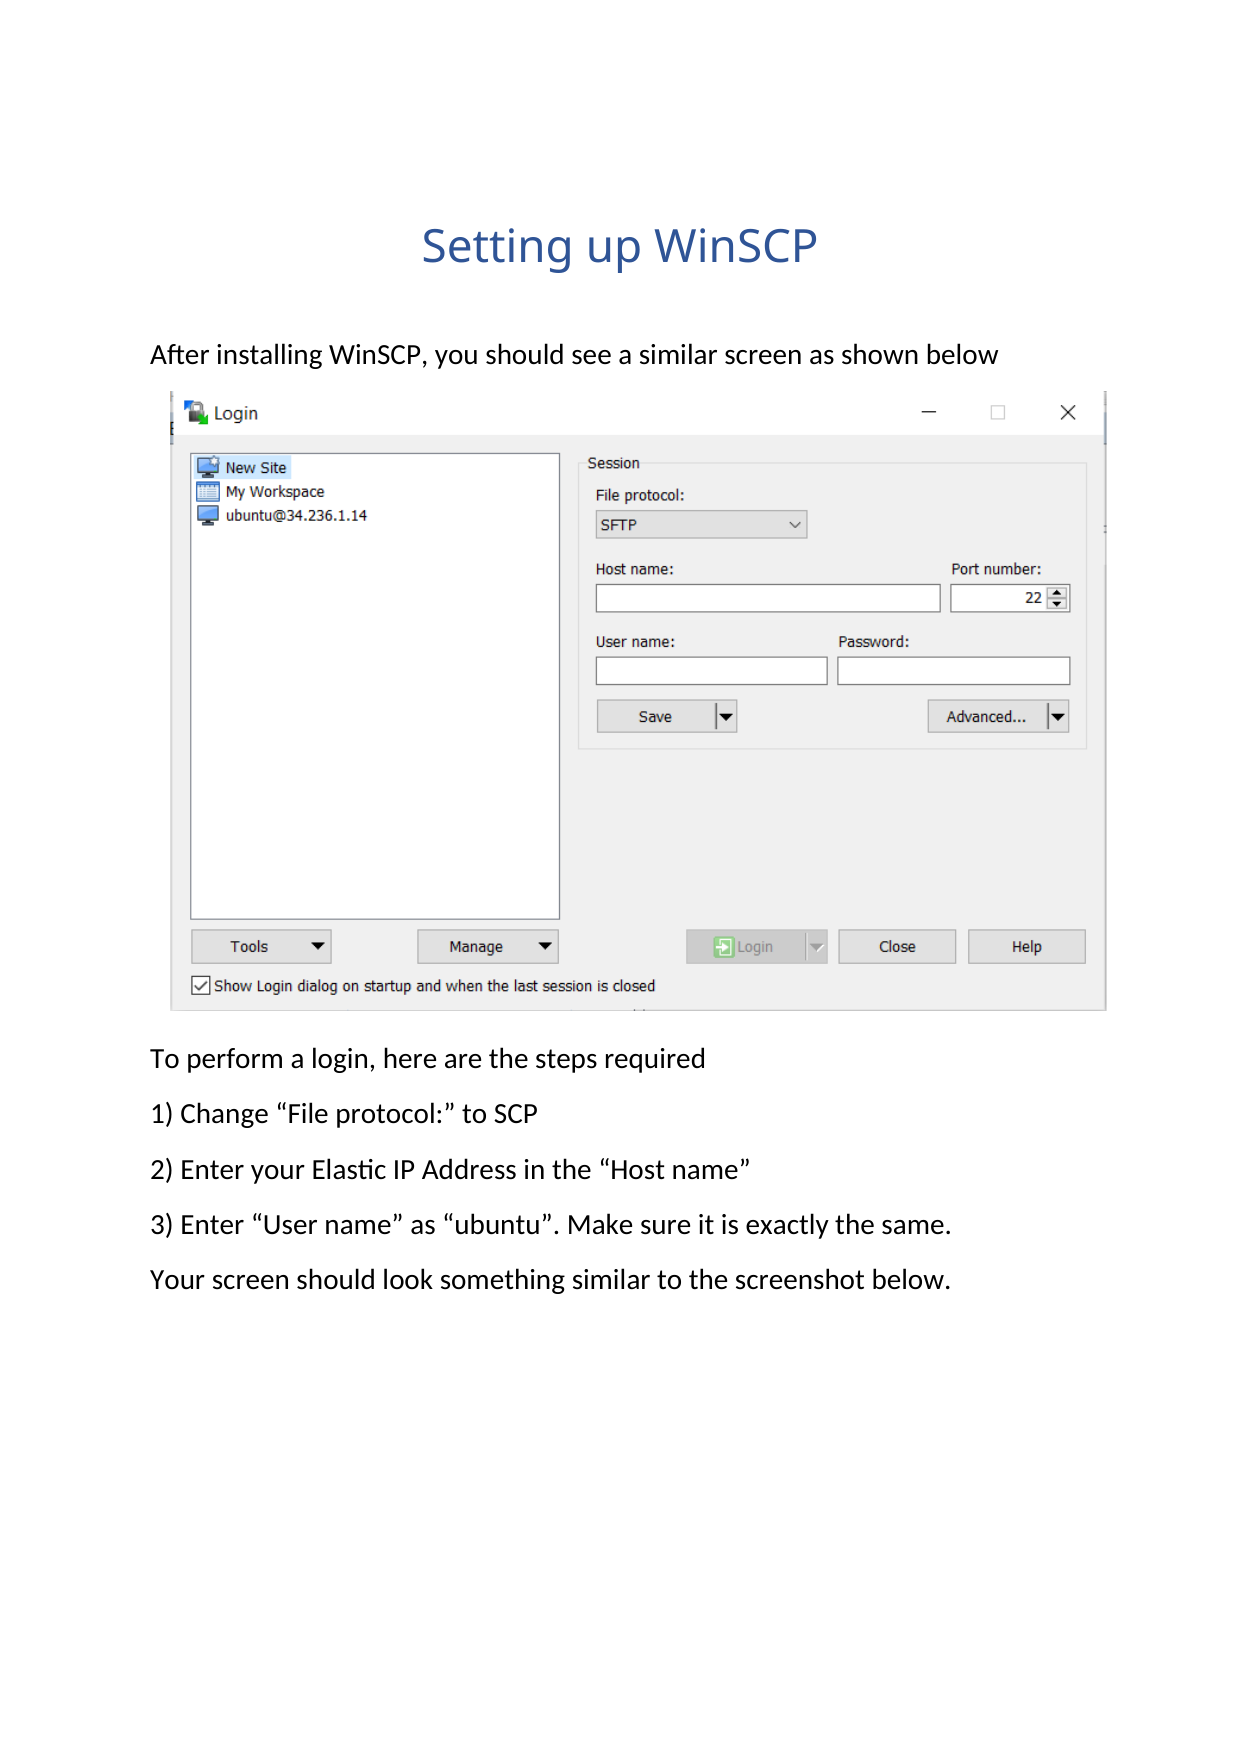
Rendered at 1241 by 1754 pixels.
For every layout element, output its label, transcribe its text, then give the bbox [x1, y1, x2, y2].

text 2) Enter your Elastic IP Address in the “Host name” [150, 1151, 1090, 1186]
picture [170, 391, 1107, 1010]
text Your screen should look something similar to the screenshot below. [150, 1261, 1090, 1297]
text 1) Change “File protocol:” to SCP [150, 1096, 1090, 1131]
text After installing WinSCP, you should see a similar screen as shown below [150, 336, 1090, 371]
subtitle Setting up WinSCP [150, 213, 1090, 276]
text 3) Enter “User name” as “ubuntu”. Make sure it is exactly the same. [150, 1206, 1090, 1241]
